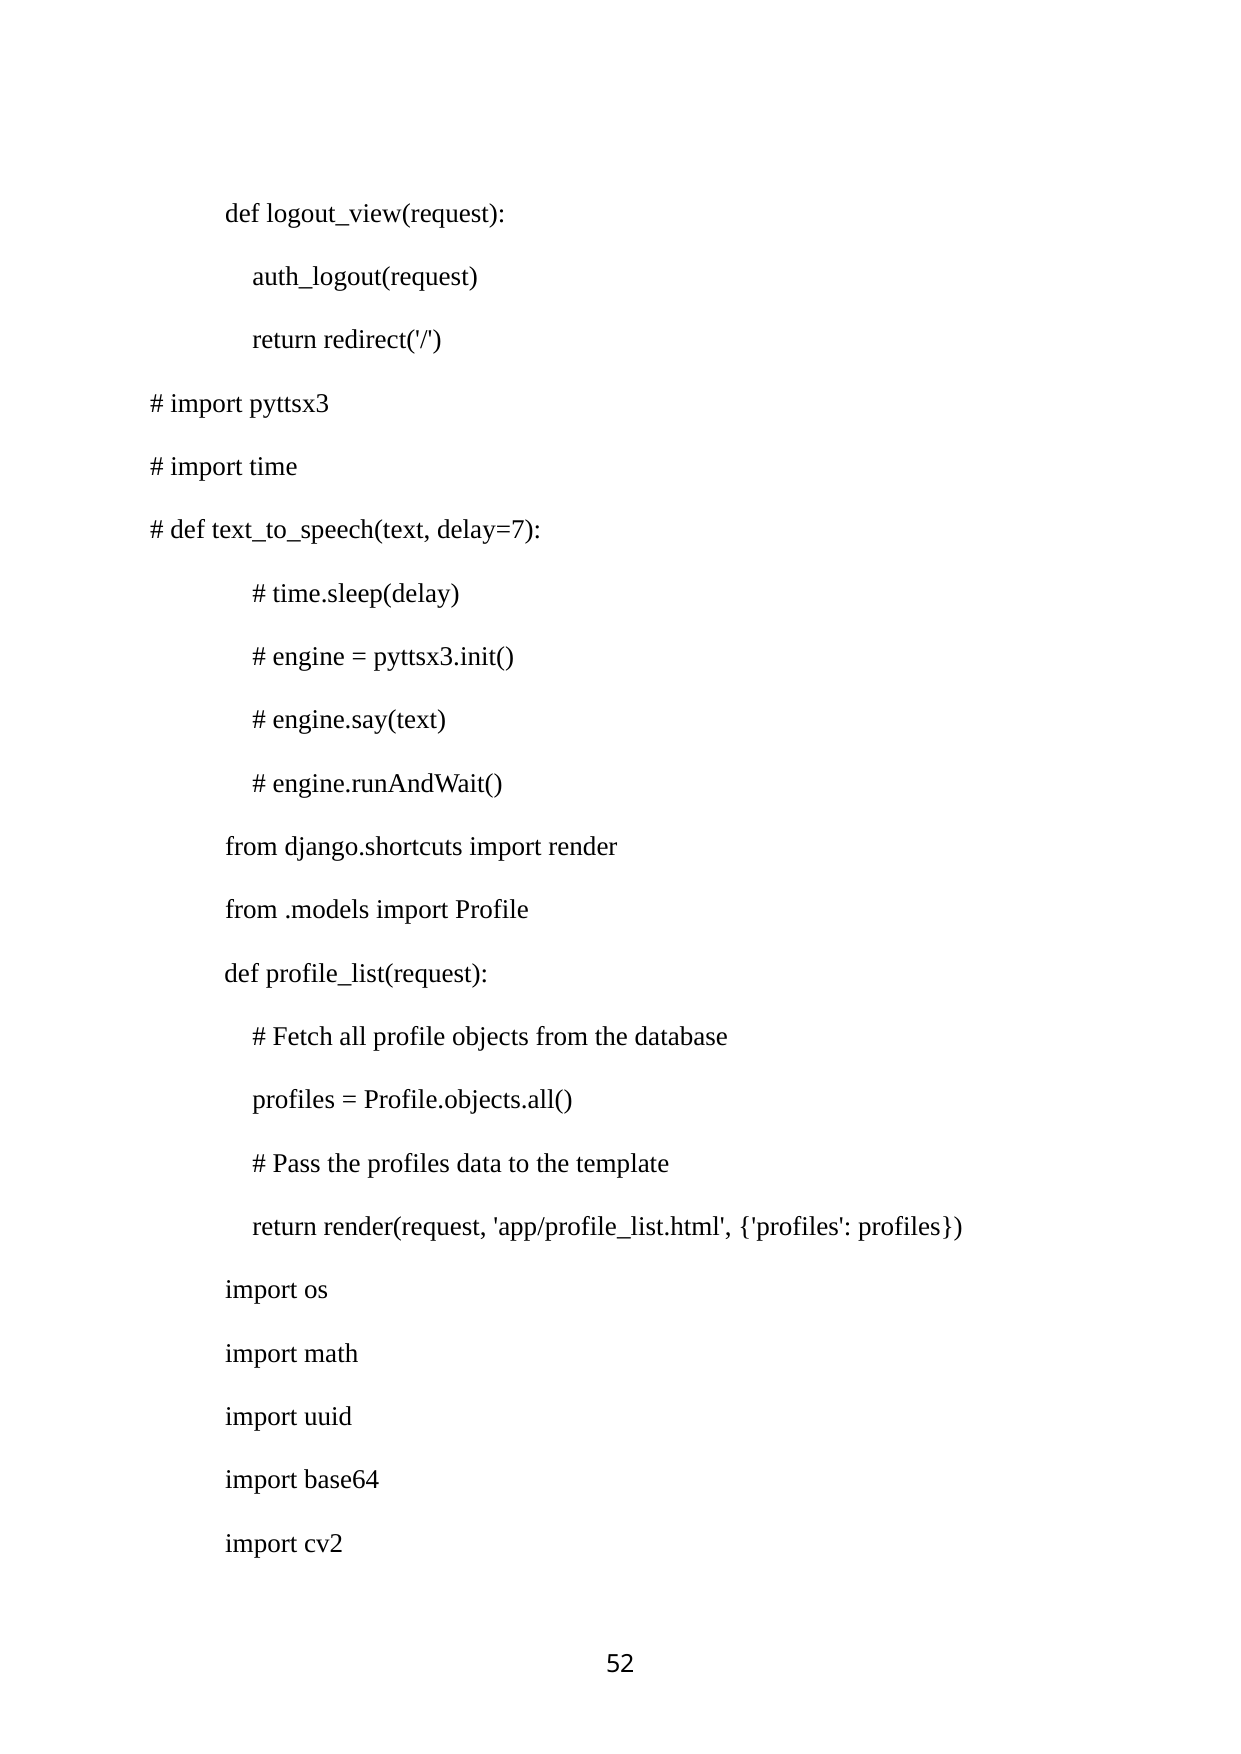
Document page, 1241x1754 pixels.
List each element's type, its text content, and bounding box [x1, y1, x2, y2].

text import os [225, 1273, 1090, 1304]
text from .models import Profile [225, 893, 1090, 924]
text import cv2 [225, 1527, 1090, 1558]
text def logout_view(request): [225, 150, 1090, 228]
text # import time [150, 450, 1090, 481]
text return render(request, 'app/profile_list.html', {'profiles': profiles}) [225, 1210, 1090, 1241]
text # time.sleep(delay) [225, 577, 1090, 608]
text # Fetch all profile objects from the database [225, 1020, 1090, 1051]
text # Pass the profiles data to the template [225, 1147, 1090, 1178]
text # engine.say(text) [225, 703, 1090, 734]
text auth_logout(request) [225, 260, 1090, 291]
text import math [225, 1337, 1090, 1368]
text # engine = pyttsx3.init() [225, 640, 1090, 671]
text # engine.runAndWait() [225, 767, 1090, 798]
text return redirect('/') [225, 323, 1090, 354]
text from django.shortcuts import render [225, 830, 1090, 861]
text import uuid [225, 1400, 1090, 1431]
text # def text_to_speech(text, delay=7): [150, 513, 1090, 544]
text profiles = Profile.objects.all() [225, 1083, 1090, 1114]
text # import pyttsx3 [150, 387, 1090, 418]
text def profile_list(request): [150, 957, 1090, 988]
text import base64 [225, 1463, 1090, 1494]
